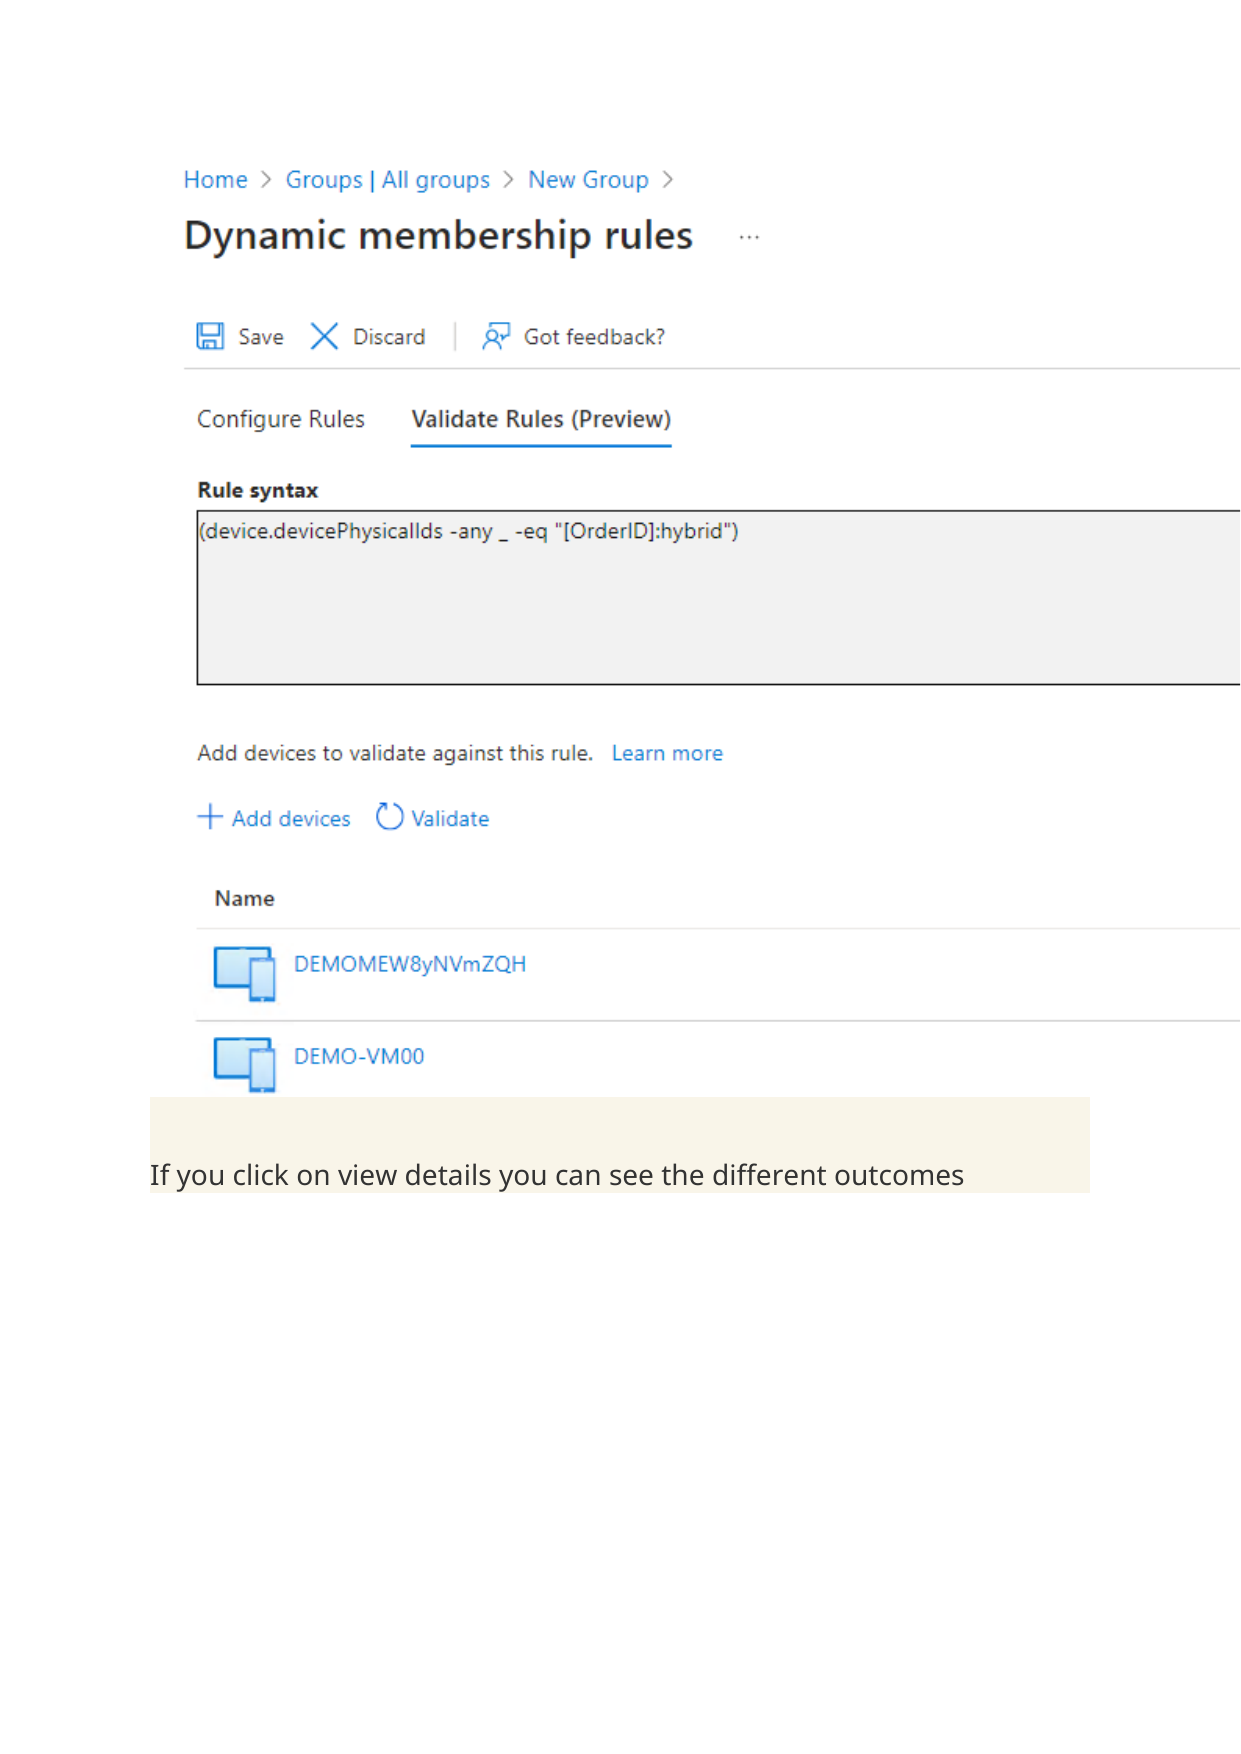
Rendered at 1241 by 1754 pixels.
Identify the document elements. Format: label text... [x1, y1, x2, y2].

text If you click on view details you can see the different outcomes [150, 1155, 1090, 1193]
picture [150, 149, 1241, 1097]
